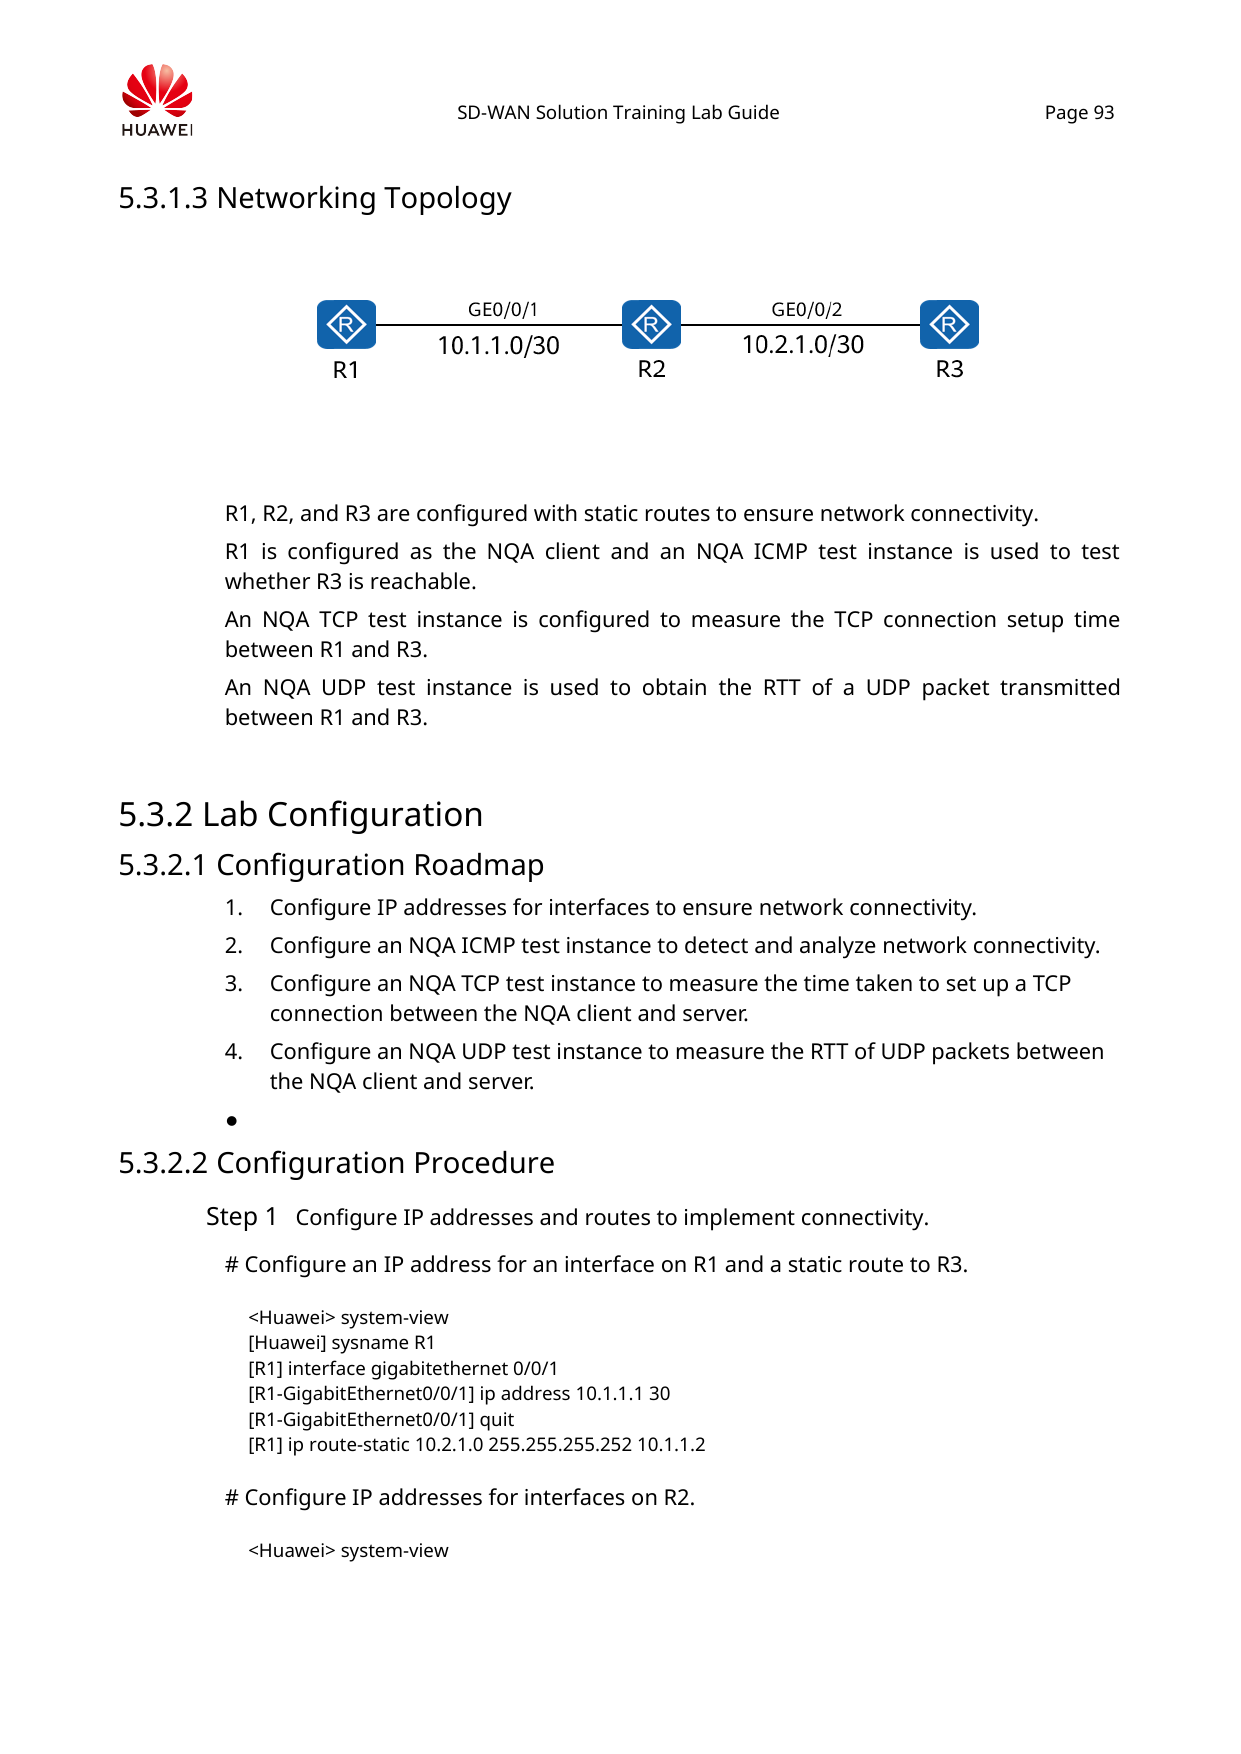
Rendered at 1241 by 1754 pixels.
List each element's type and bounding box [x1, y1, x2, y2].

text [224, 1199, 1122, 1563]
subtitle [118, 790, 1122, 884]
picture [122, 64, 193, 136]
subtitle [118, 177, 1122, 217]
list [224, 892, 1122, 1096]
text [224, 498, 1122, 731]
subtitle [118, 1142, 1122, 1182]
picture [236, 225, 1054, 447]
